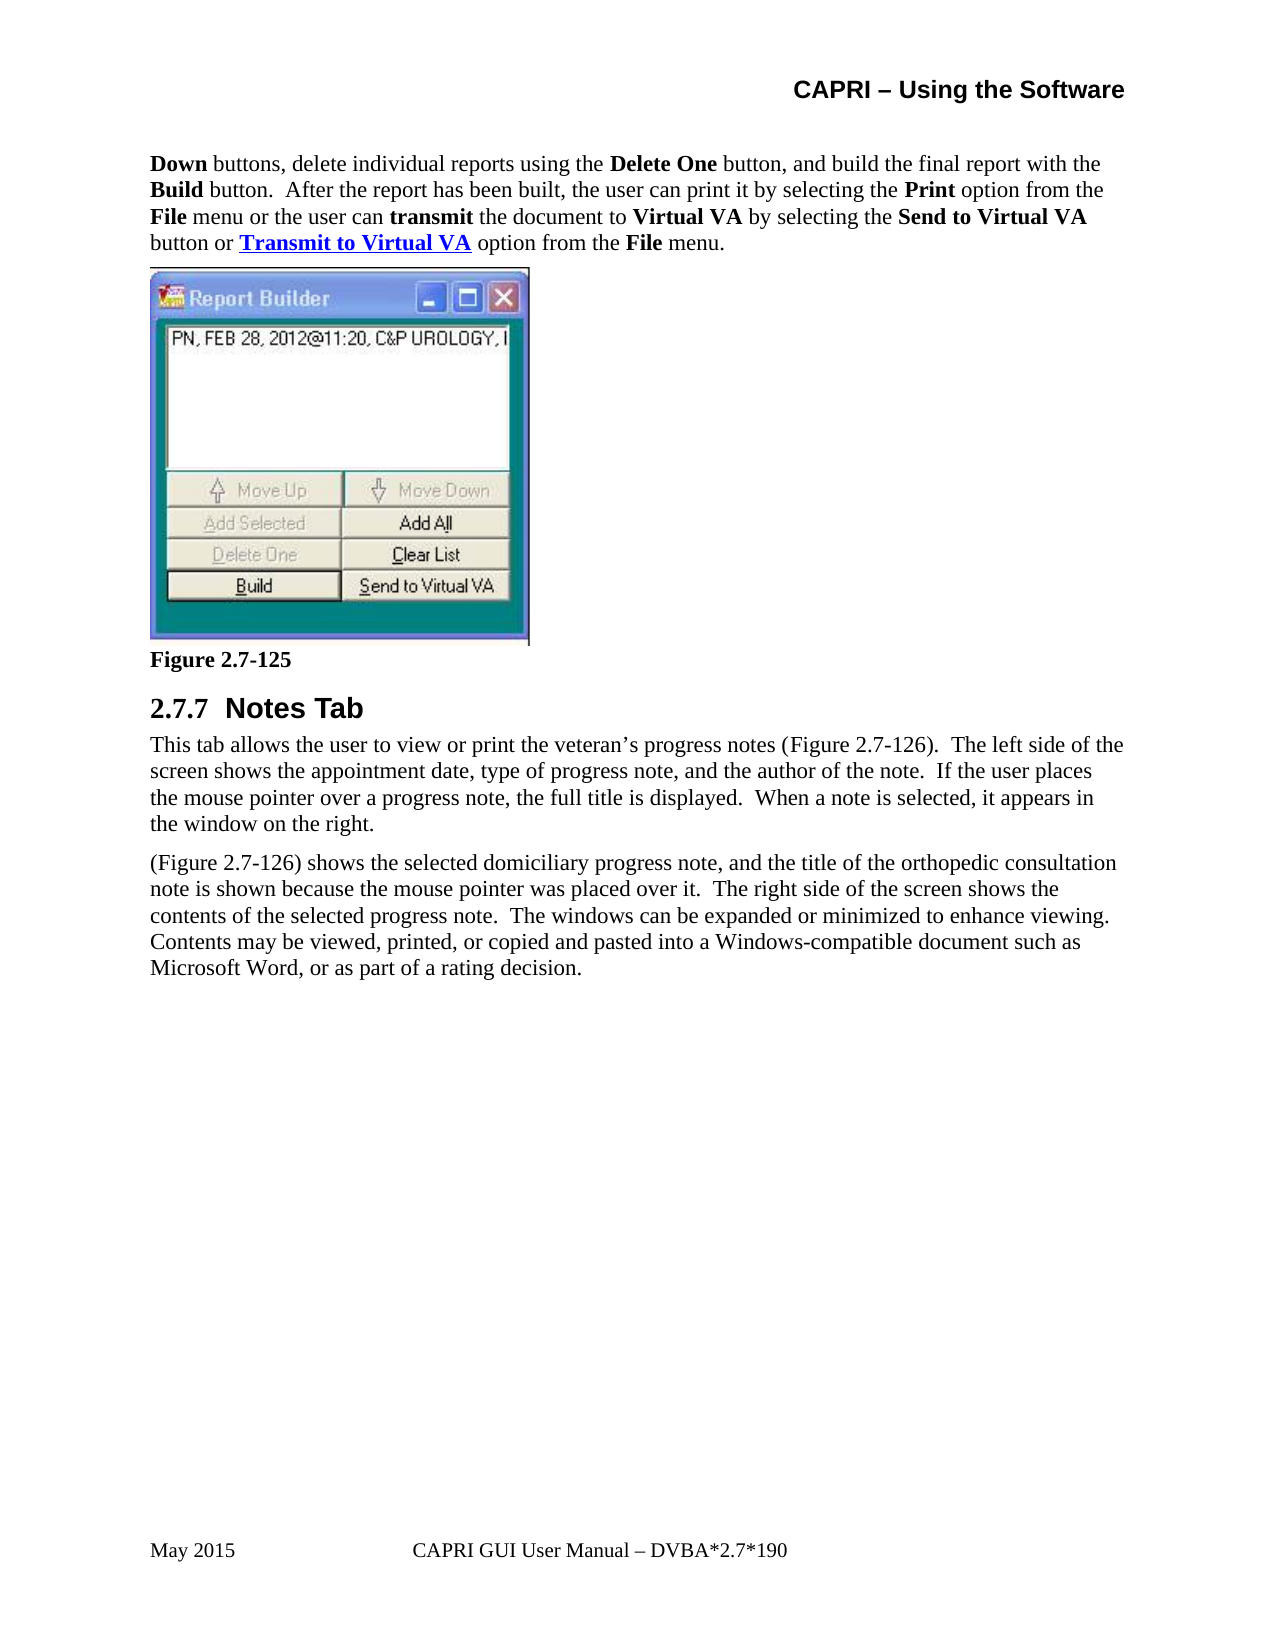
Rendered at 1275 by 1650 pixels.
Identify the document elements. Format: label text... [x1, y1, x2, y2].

picture [150, 267, 530, 646]
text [150, 150, 1125, 255]
subtitle Notes Tab [150, 691, 1125, 725]
